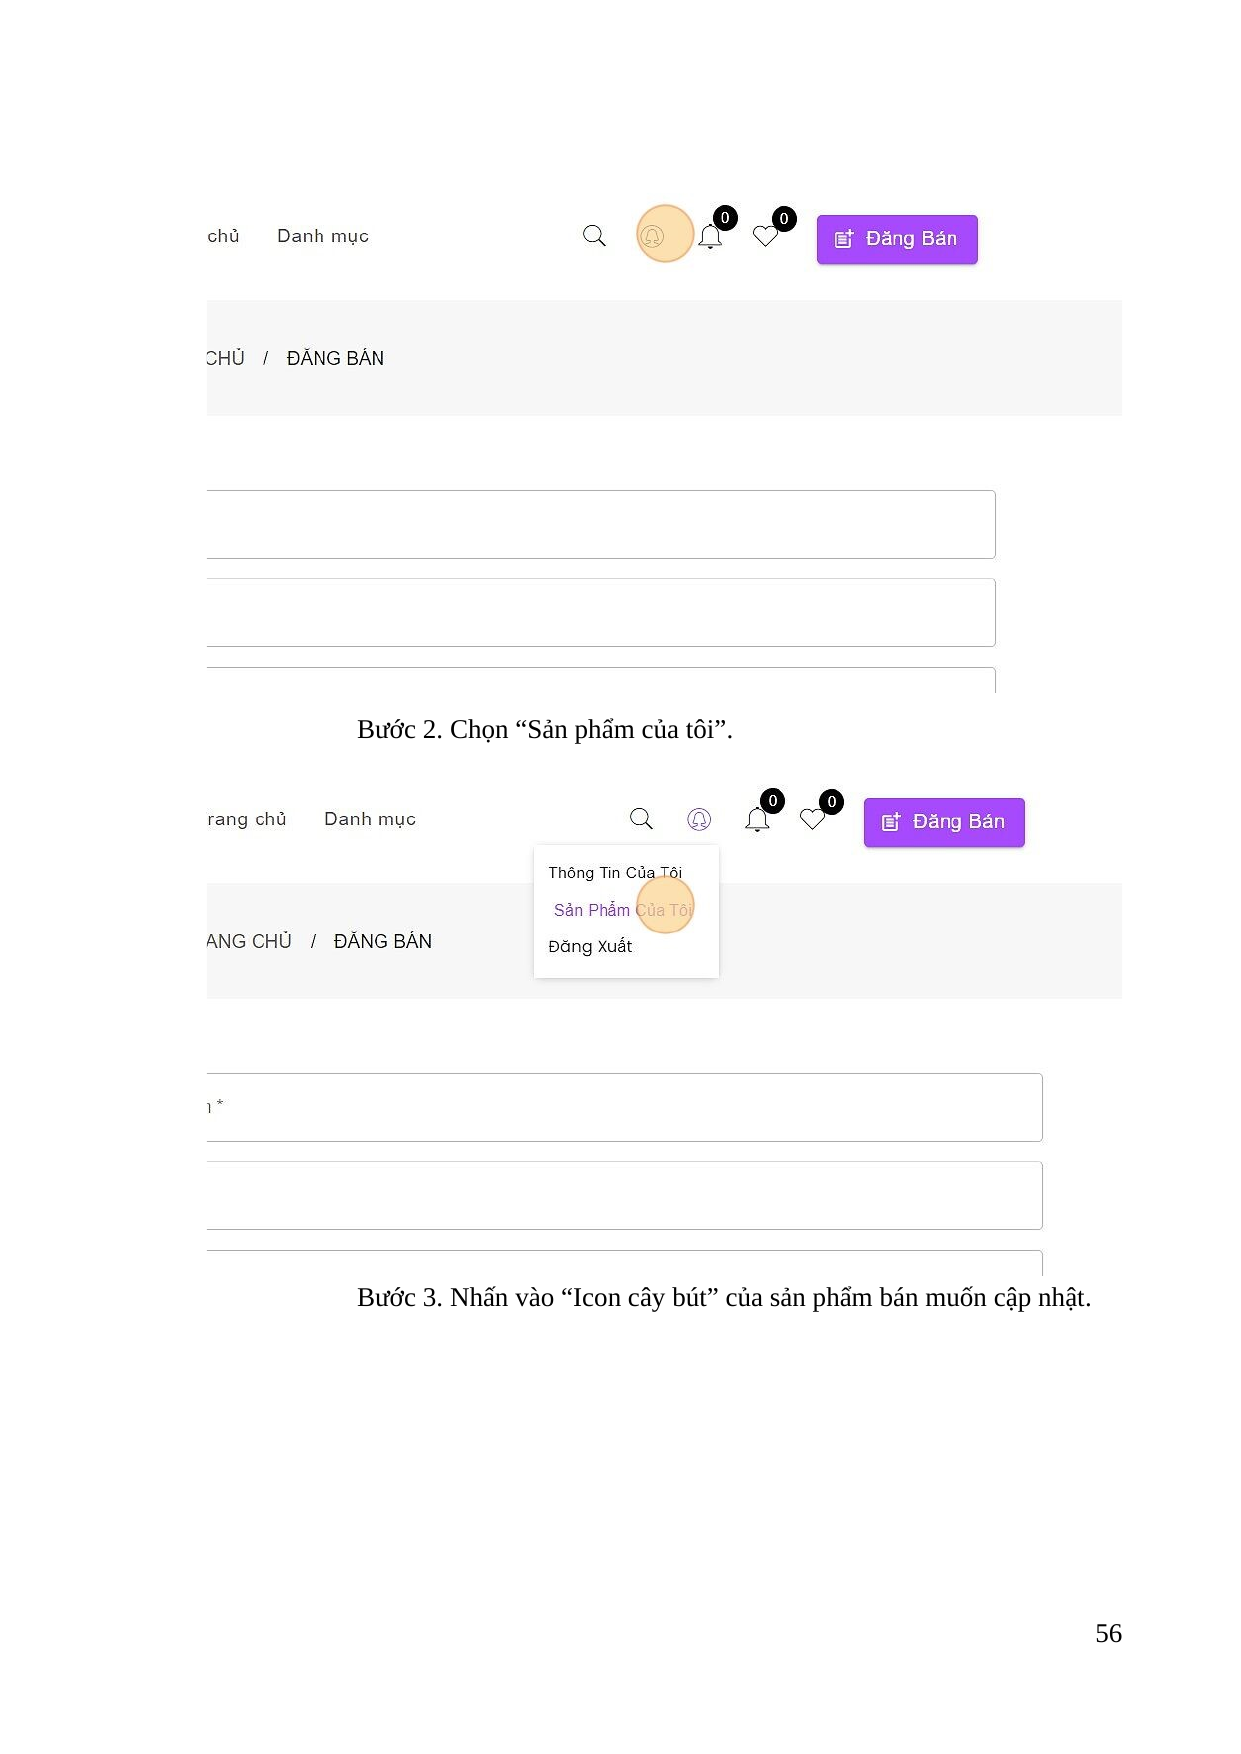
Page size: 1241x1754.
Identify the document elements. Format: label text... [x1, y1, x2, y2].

picture [206, 760, 1123, 1276]
text Bước 2. Chọn “Sản phẩm của tôi”. [319, 713, 1122, 745]
text Bước 3. Nhấn vào “Icon cây bút” của sản phẩm bán muốn cập nhật. [319, 1281, 1122, 1312]
picture [206, 177, 1123, 693]
